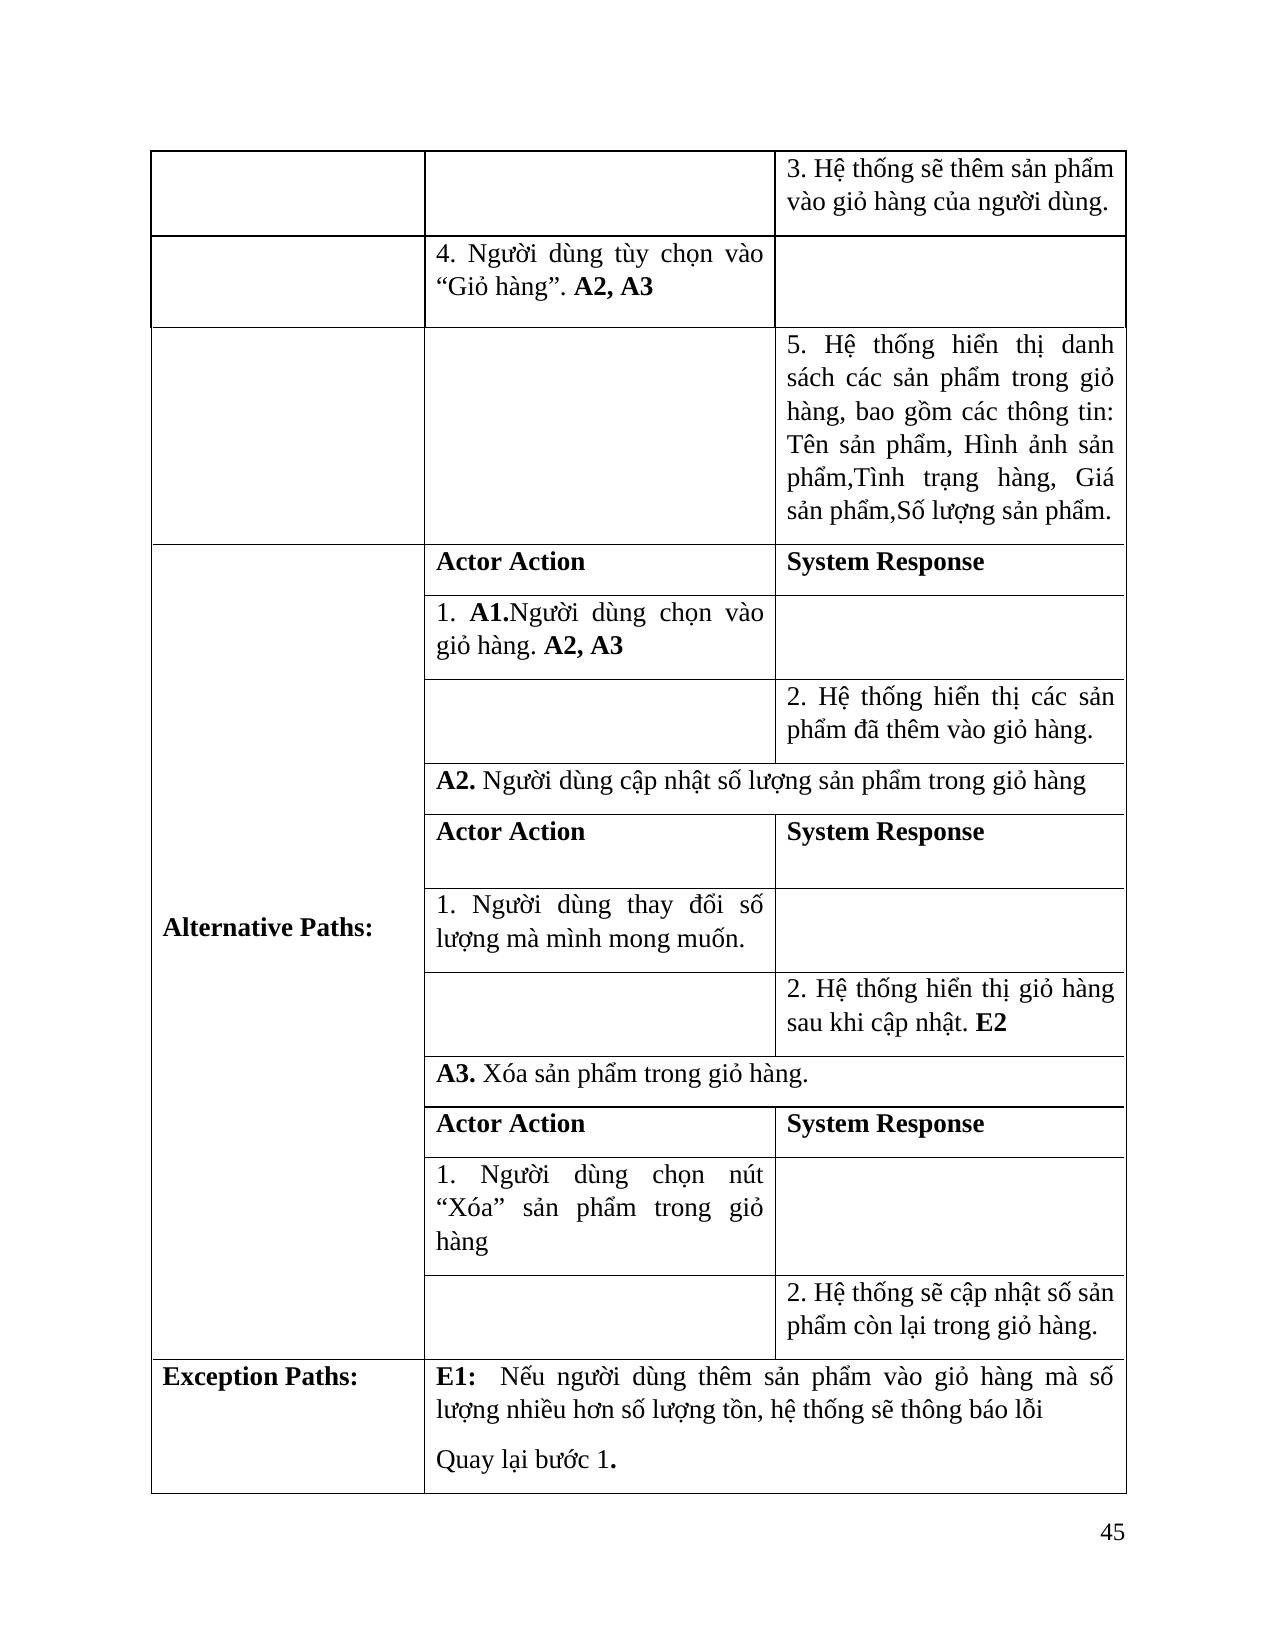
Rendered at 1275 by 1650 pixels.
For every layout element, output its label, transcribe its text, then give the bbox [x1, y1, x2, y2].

table_cell 1. Người dùng chọn nút “Xóa” sản phẩm trong giỏ hàng [425, 1158, 775, 1274]
table_cell Exception Paths: [152, 1360, 424, 1493]
table_cell [776, 1157, 1126, 1274]
table_cell 3. Hệ thống sẽ thêm sản phẩm vào giỏ hàng của người dùng. [776, 152, 1125, 235]
table_cell System Response [776, 1106, 1126, 1157]
table_cell [425, 973, 775, 1056]
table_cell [425, 1359, 1126, 1493]
table_cell [152, 237, 424, 327]
table_cell 4. Người dùng tùy chọn vào “Giỏ hàng”. A2, A3 [426, 237, 774, 327]
table_cell [152, 152, 424, 235]
table_cell 2. Hệ thống sẽ cập nhật số sản phẩm còn lại trong giỏ hàng. [776, 1275, 1126, 1359]
table_cell A2. Người dùng cập nhật số lượng sản phẩm trong giỏ hàng [425, 763, 1126, 814]
table_cell [425, 680, 775, 763]
table_cell 2. Hệ thống hiển thị các sản phẩm đã thêm vào giỏ hàng. [776, 679, 1126, 763]
table_cell 1. Người dùng thay đổi số lượng mà mình mong muốn. [425, 889, 775, 972]
table_cell [426, 152, 774, 235]
table_cell [776, 237, 1125, 327]
table_cell A3. Xóa sản phẩm trong giỏ hàng. [425, 1056, 1126, 1106]
table_cell [425, 328, 775, 544]
table_cell [425, 1276, 775, 1359]
table_cell Actor Action [425, 545, 775, 595]
table_cell Actor Action [425, 815, 775, 887]
table_cell [776, 888, 1126, 972]
table_cell [152, 328, 424, 544]
table_cell 2. Hệ thống hiển thị giỏ hàng sau khi cập nhật. E2 [776, 972, 1126, 1056]
table_cell 1. A1.Người dùng chọn vào giỏ hàng. A2, A3 [425, 596, 775, 679]
table_cell [776, 595, 1126, 679]
table_cell 5. Hệ thống hiển thị danh sách các sản phẩm trong giỏ hàng, bao gồm các thông tin: Tên sản phẩm, Hình ảnh sản phẩm,Tình trạng hàng, Giá sản phẩm,Số lượng sản phẩm. [776, 327, 1126, 544]
table_cell System Response [776, 814, 1126, 887]
table_cell System Response [776, 544, 1126, 595]
table_cell Actor Action [425, 1108, 775, 1157]
table_cell Alternative Paths: [152, 545, 424, 1359]
